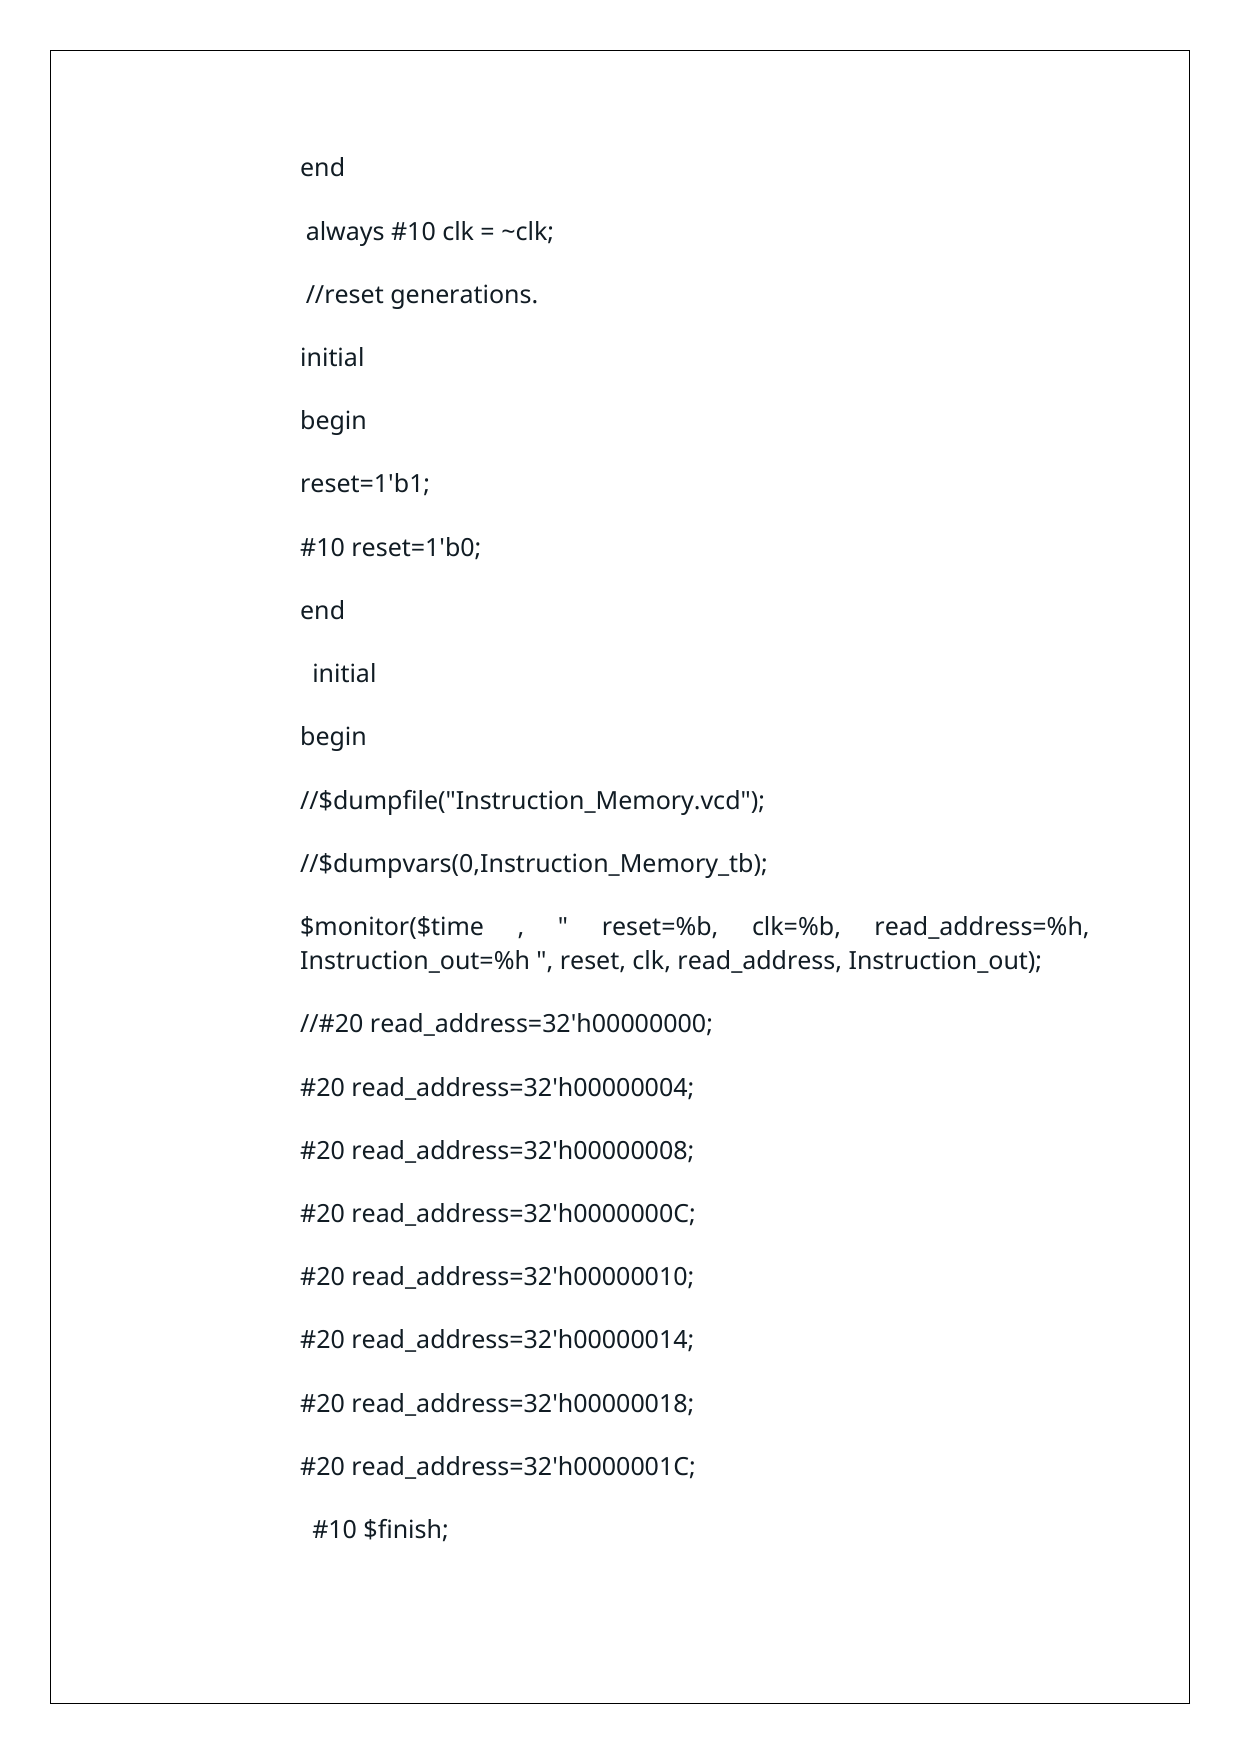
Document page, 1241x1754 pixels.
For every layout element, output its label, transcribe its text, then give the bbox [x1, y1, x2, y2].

text #20 read_address=32'h00000010; [300, 1259, 1090, 1293]
text #20 read_address=32'h00000014; [300, 1322, 1090, 1356]
text //$dumpfile("Instruction_Memory.vcd"); [300, 782, 1090, 816]
text #20 read_address=32'h0000001C; [300, 1449, 1090, 1483]
text #10 $finish; [150, 1512, 1090, 1546]
text //#20 read_address=32'h00000000; [300, 1006, 1090, 1040]
text initial [150, 656, 1090, 690]
text #20 read_address=32'h0000000C; [300, 1196, 1090, 1230]
text end [300, 593, 1090, 627]
text initial [300, 340, 1090, 374]
text begin [300, 403, 1090, 437]
text #20 read_address=32'h00000004; [300, 1069, 1090, 1103]
text begin [300, 719, 1090, 753]
text #20 read_address=32'h00000008; [300, 1132, 1090, 1167]
text reset=1'b1; [300, 466, 1090, 500]
text //reset generations. [150, 276, 1090, 311]
text #10 reset=1'b0; [300, 529, 1090, 563]
text //$dumpvars(0,Instruction_Memory_tb); [300, 846, 1090, 879]
text #20 read_address=32'h00000018; [300, 1385, 1090, 1419]
text $monitor($time , " reset=%b, clk=%b, read_address=%h, Instruction_out=%h ", reset, clk, read_address, Instruction_out); [300, 909, 1090, 977]
text always #10 clk = ~clk; [150, 213, 1090, 247]
text end [300, 150, 1090, 184]
